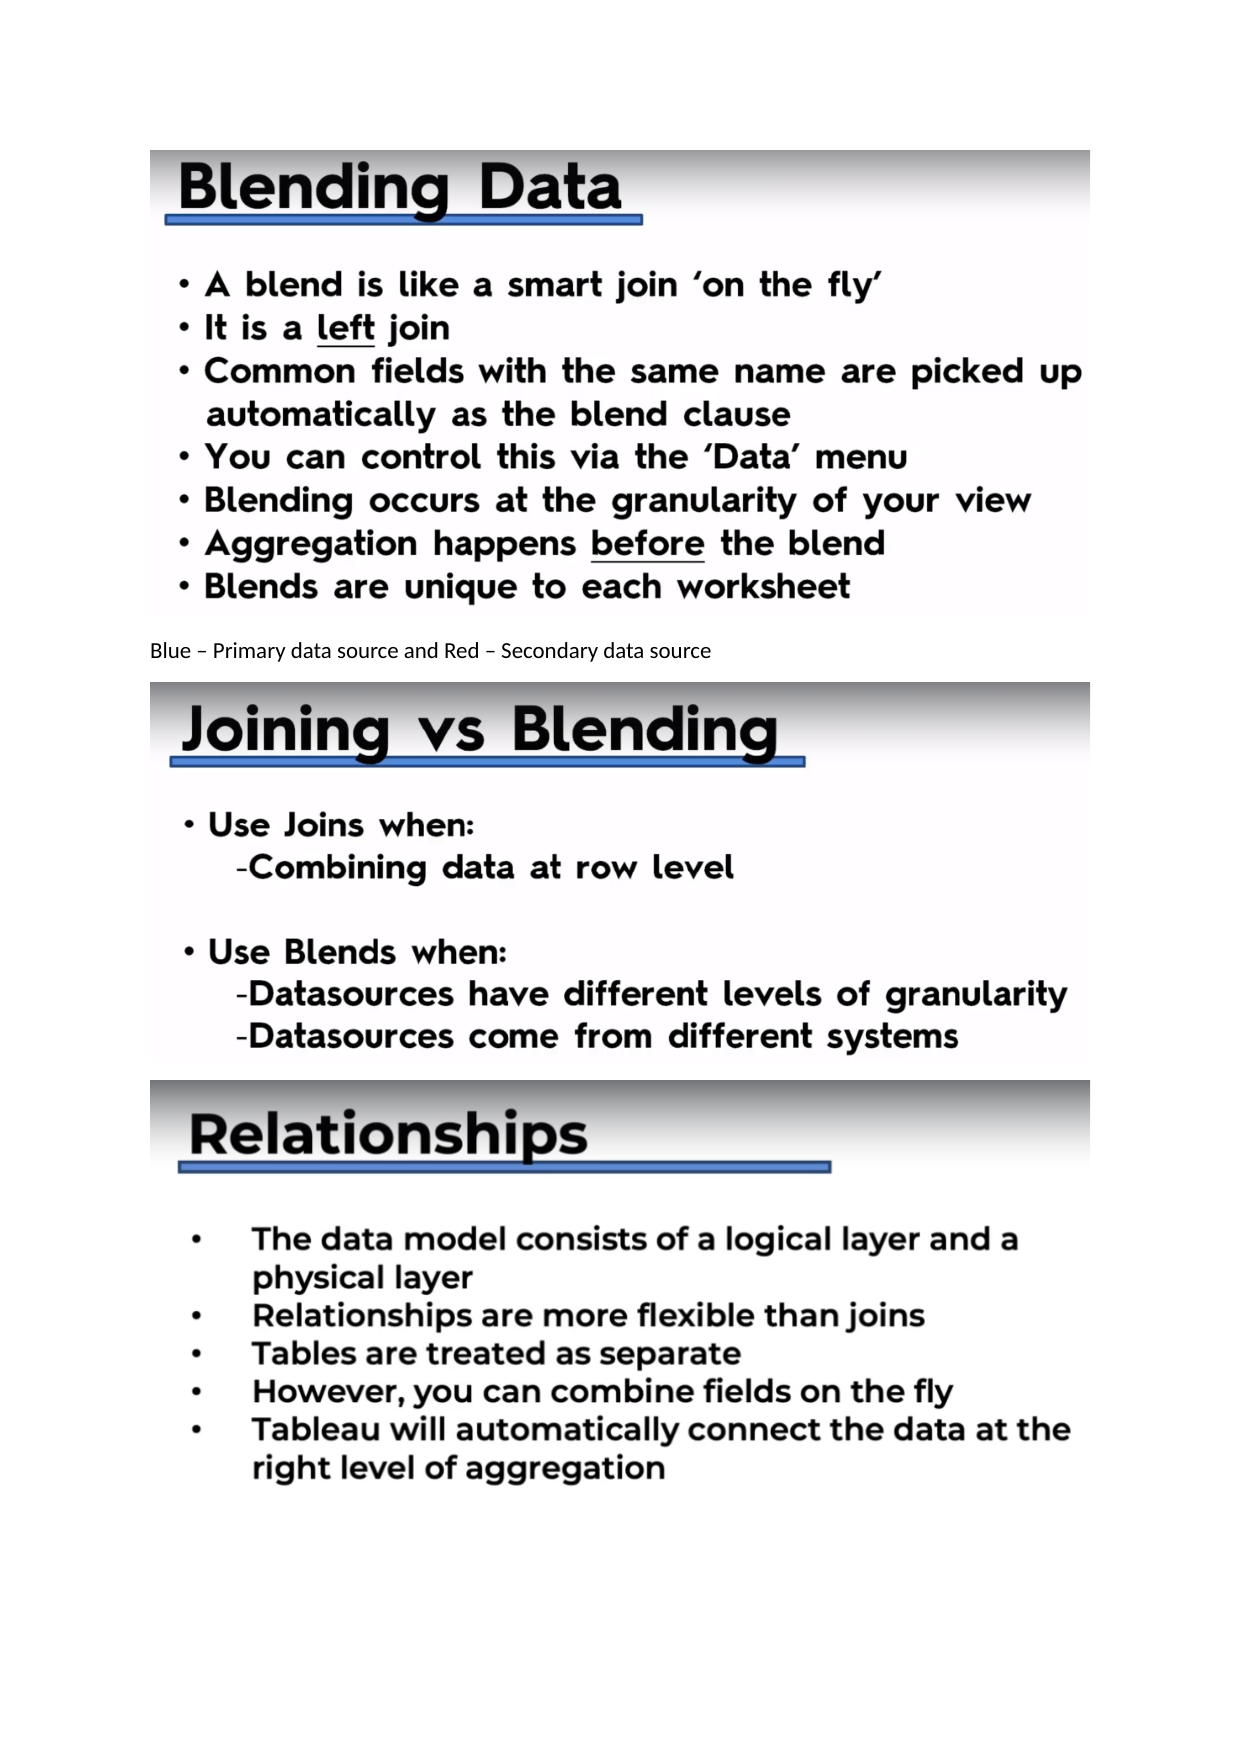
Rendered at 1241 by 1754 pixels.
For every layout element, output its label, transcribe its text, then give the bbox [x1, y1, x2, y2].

picture [150, 150, 1091, 617]
picture [150, 682, 1091, 1062]
text Blue – Primary data source and Red – Secondary data source [150, 636, 1090, 664]
picture [150, 1080, 1091, 1503]
